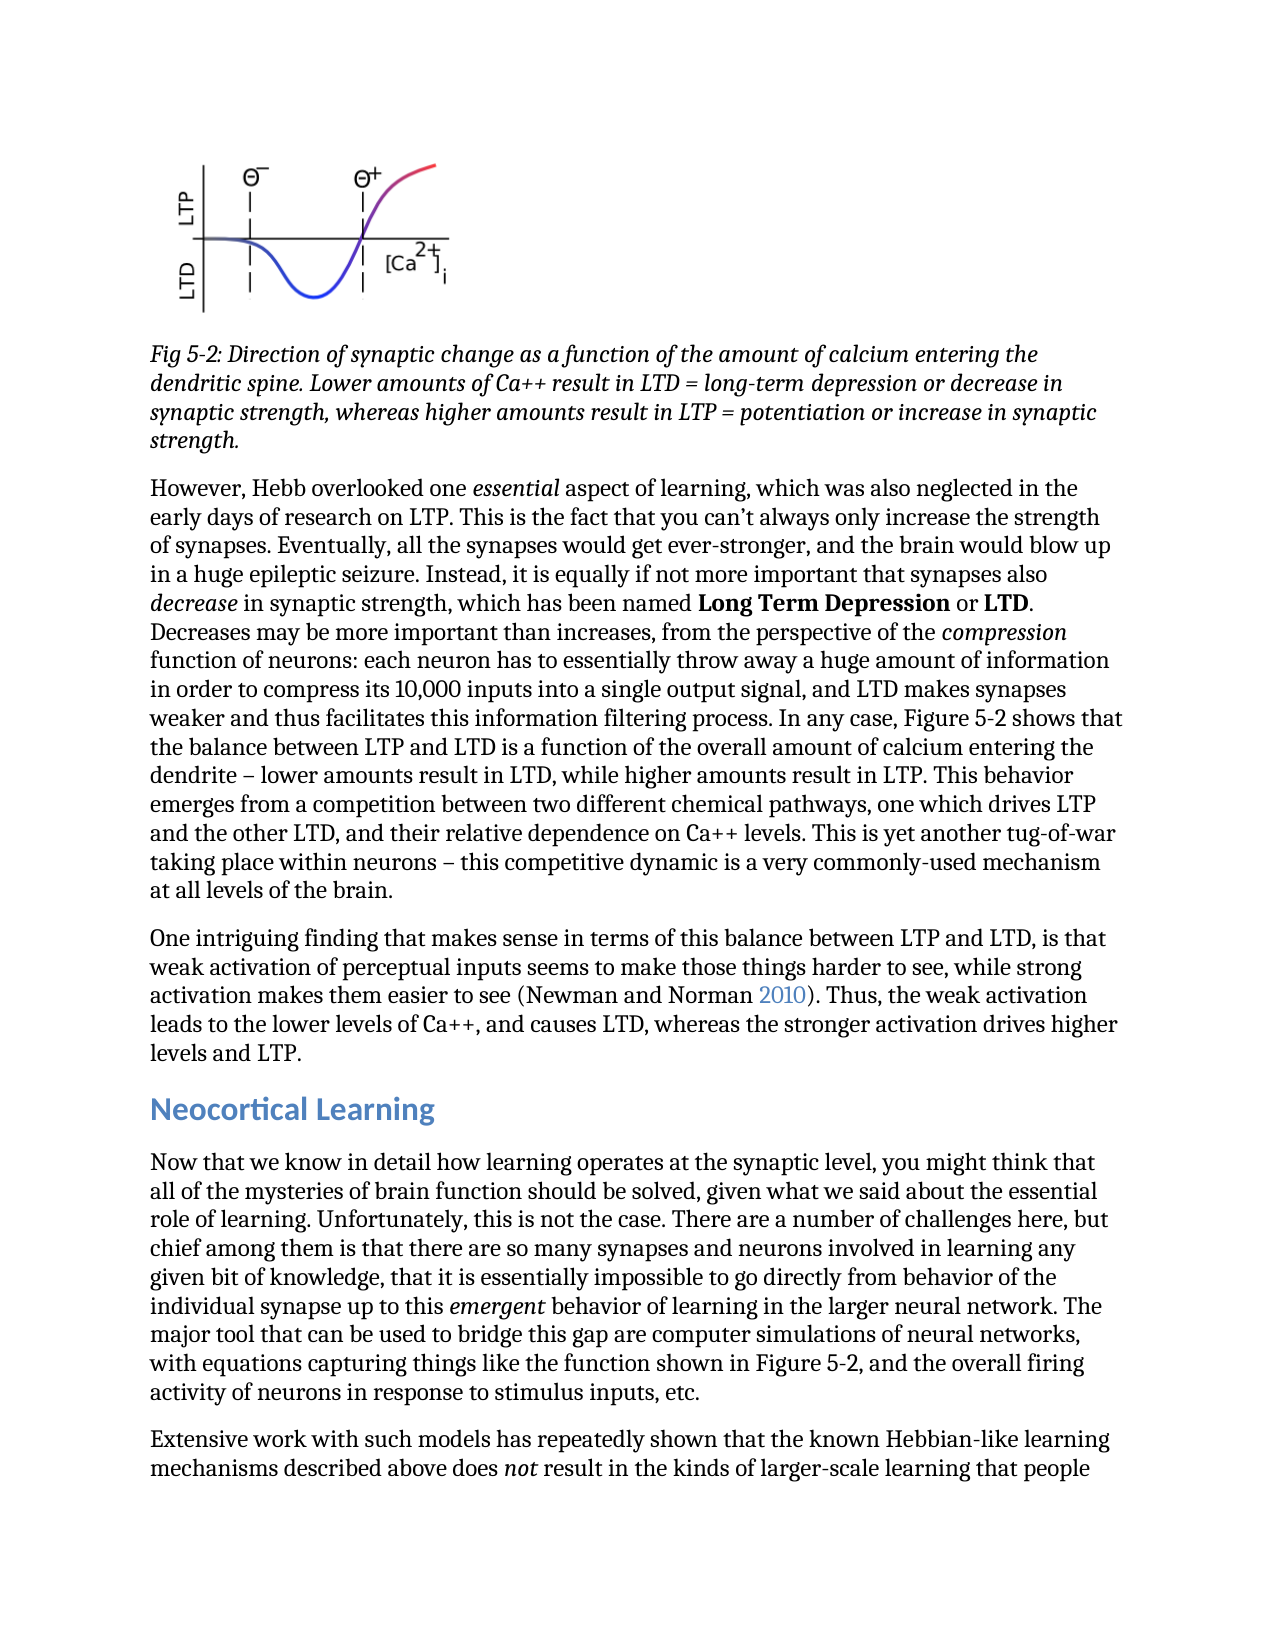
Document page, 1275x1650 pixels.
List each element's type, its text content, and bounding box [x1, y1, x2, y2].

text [150, 1425, 1125, 1483]
text One intriguing finding that makes sense in terms of this balance between LTP and LTD, is that weak activation of perceptual inputs seems to make those things harder to see, while strong activation makes them easier to see (Newman and Norman 2010). Thus, the weak activation leads to the lower levels of Ca++, and causes LTD, whereas the stronger activation drives higher levels and LTP. [150, 924, 1125, 1067]
picture [168, 150, 456, 320]
text Fig 5-2: Direction of synaptic change as a function of the amount of calcium entering the dendritic spine. Lower amounts of Ca++ result in LTD = long-term depression or decrease in synaptic strength, whereas higher amounts result in LTP = potentiation or increase in synaptic strength. [150, 340, 1125, 455]
subtitle Neocortical Learning [150, 1088, 1125, 1129]
text Now that we know in detail how learning operates at the synaptic level, you might think that all of the mysteries of brain function should be solved, given what we said about the essential role of learning. Unfortunately, this is not the case. There are a number of challenges here, but chief among them is that there are so many synapses and neurons involved in learning any given bit of knowledge, that it is essentially impossible to go directly from behavior of the individual synapse up to this emergent behavior of learning in the larger neural network. The major tool that can be used to bridge this gap are computer simulations of neural networks, with equations capturing things like the function shown in Figure 5-2, and the overall firing activity of neurons in response to stimulus inputs, etc. [150, 1148, 1125, 1407]
text However, Hebb overlooked one essential aspect of learning, which was also neglected in the early days of research on LTP. This is the fact that you can’t always only increase the strength of synapses. Eventually, all the synapses would get ever-stronger, and the brain would blow up in a huge epileptic seizure. Instead, it is equally if not more important that synapses also decrease in synaptic strength, which has been named Long Term Depression or LTD. Decreases may be more important than increases, from the perspective of the compression function of neurons: each neuron has to essentially throw away a huge amount of information in order to compress its 10,000 inputs into a single output signal, and LTD makes synapses weaker and thus facilitates this information filtering process. In any case, Figure 5-2 shows that the balance between LTP and LTD is a function of the overall amount of calcium entering the dendrite – lower amounts result in LTD, while higher amounts result in LTP. This behavior emerges from a competition between two different chemical pathways, one which drives LTP and the other LTD, and their relative dependence on Ca++ levels. This is yet another tug-of-war taking place within neurons – this competitive dynamic is a very commonly-used mechanism at all levels of the brain. [150, 474, 1125, 905]
